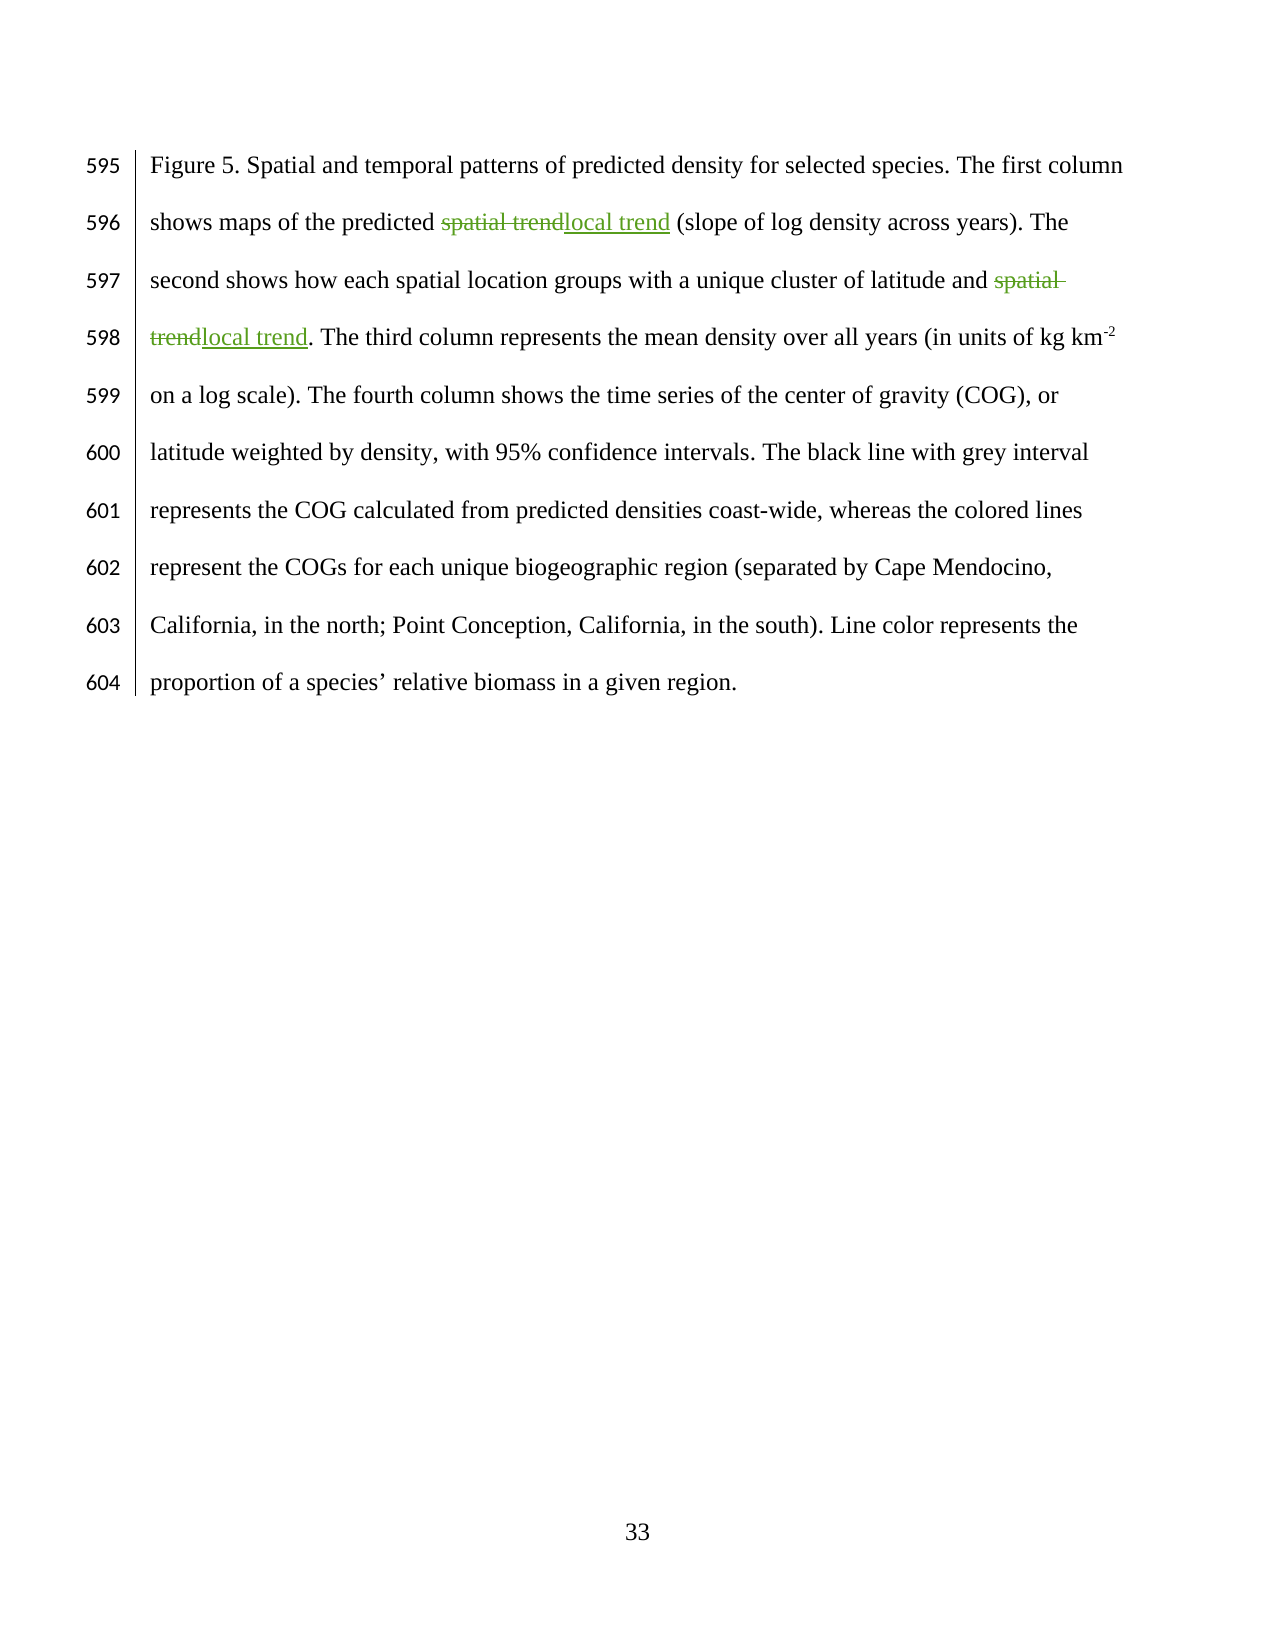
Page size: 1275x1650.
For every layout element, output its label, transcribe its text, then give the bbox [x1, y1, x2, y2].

text Figure 5. Spatial and temporal patterns of predicted density for selected species. The first column shows maps of the predicted (slope of log density across years). The second shows how each spatial location groups with a unique cluster of latitude and . The third column represents the mean density over all years (in units of kg km-2 on a log scale). The fourth column shows the time series of the center of gravity (COG), or latitude weighted by density, with 95% confidence intervals. The black line with grey interval represents the COG calculated from predicted densities coast-wide, whereas the colored lines represent the COGs for each unique biogeographic region (separated by Cape Mendocino, California, in the north; Point Conception, California, in the south). Line color represents the proportion of a species’ relative biomass in a given region. [150, 150, 1125, 696]
